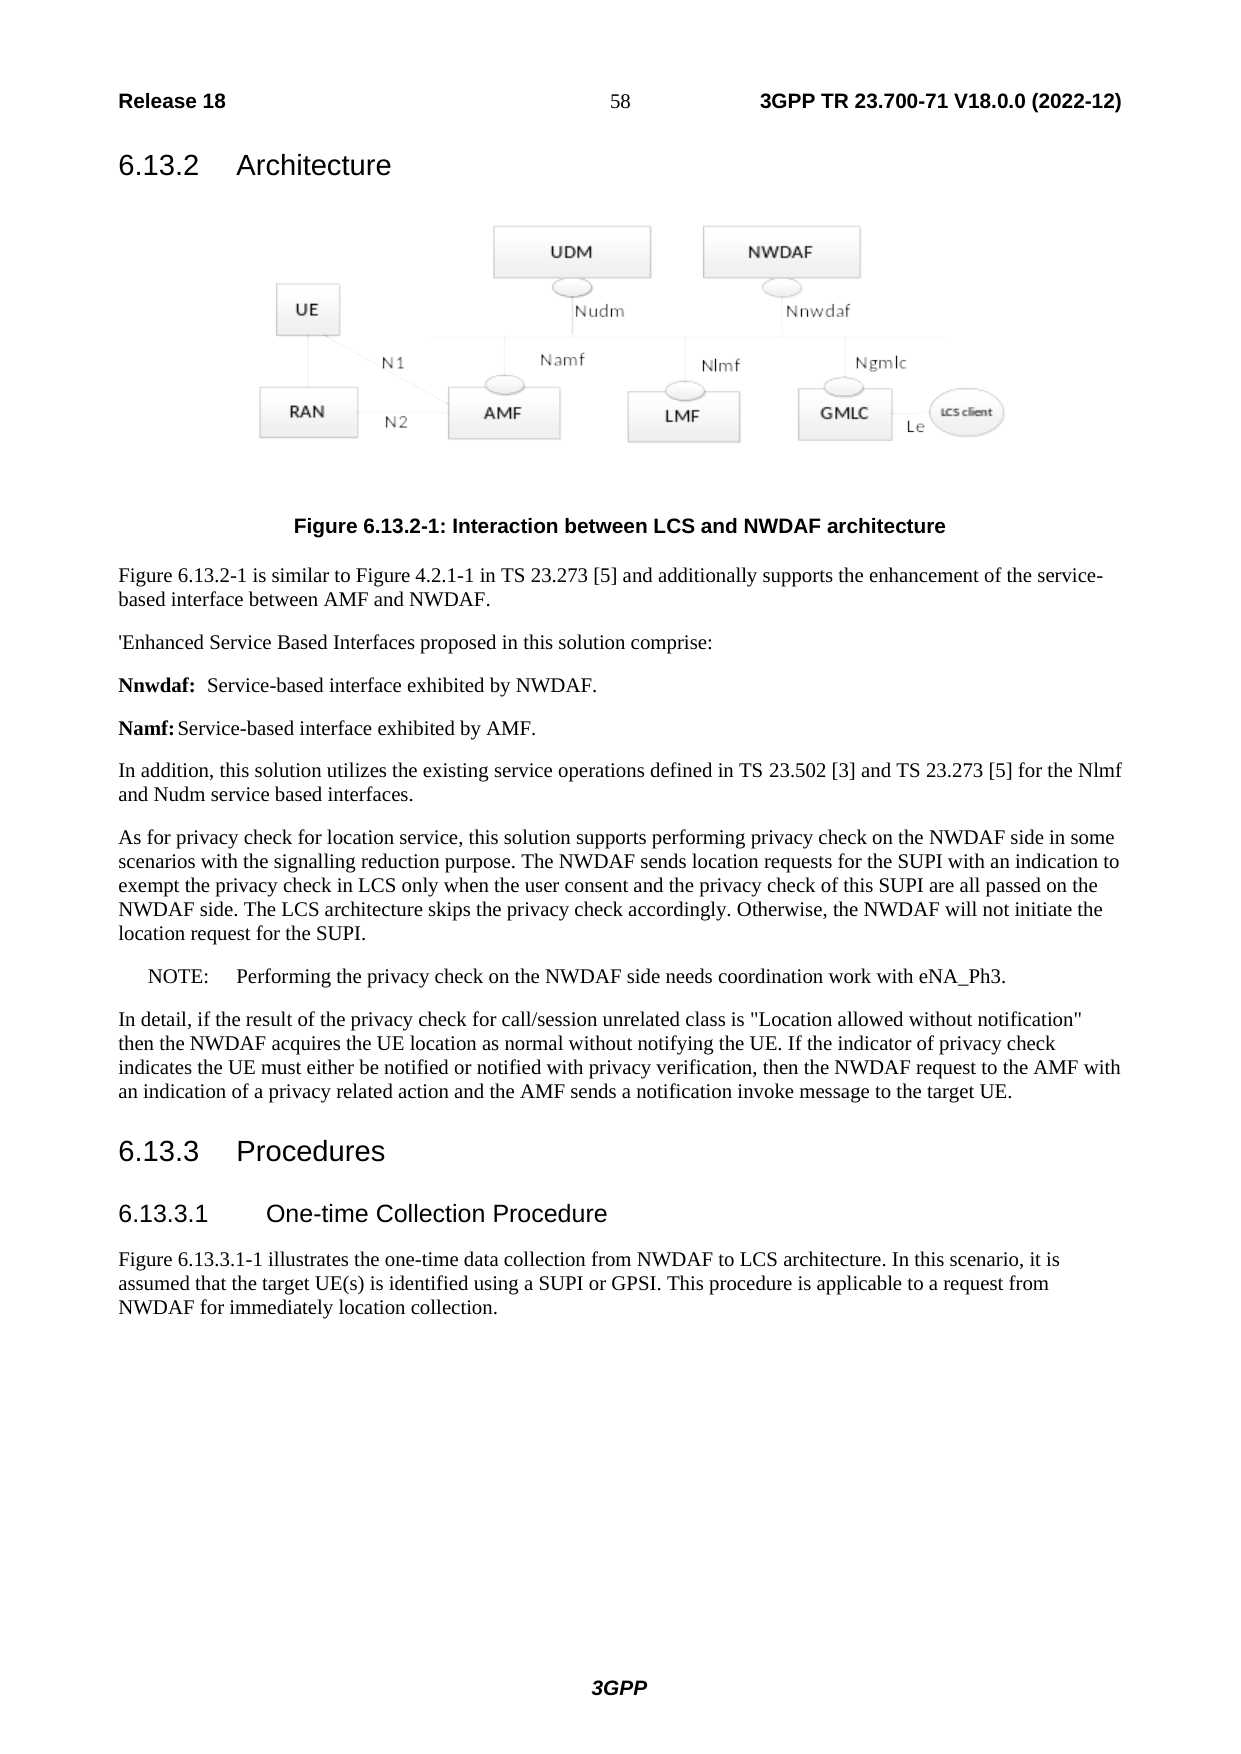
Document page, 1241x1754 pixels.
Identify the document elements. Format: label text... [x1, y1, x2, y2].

text In detail, if the result of the privacy check for call/session unrelated class is "Location allowed without notification" then the NWDAF acquires the UE location as normal without notifying the UE. If the indicator of privacy check indicates the UE must either be notified or notified with privacy verification, then the NWDAF request to the AMF with an indication of a privacy related action and the AMF sends a notification invoke message to the target UE. [118, 1007, 1122, 1103]
text Figure 6.13.2-1: Interaction between LCS and NWDAF architecture [118, 514, 1122, 538]
text Figure 6.13.2-1 is similar to Figure 4.2.1-1 in TS 23.273 [5] and additionally supports the enhancement of the service-based interface between AMF and NWDAF. [118, 563, 1122, 611]
subtitle 6.13.3.1 One-time Collection Procedure [118, 1199, 1122, 1228]
text In addition, this solution utilizes the existing service operations defined in TS 23.502 [3] and TS 23.273 [5] for the Nlmf and Nudm service based interfaces. [118, 758, 1122, 806]
text NOTE: Performing the privacy check on the NWDAF side needs coordination work with eNA_Ph3. [148, 964, 1122, 988]
subtitle 6.13.2 Architecture [118, 147, 1122, 181]
text Namf: Service-based interface exhibited by AMF. [118, 715, 1122, 739]
text Nnwdaf: Service-based interface exhibited by NWDAF. [118, 673, 1122, 697]
text Figure 6.13.3.1-1 illustrates the one-time data collection from NWDAF to LCS architecture. In this scenario, it is assumed that the target UE(s) is identified using a SUPI or GPSI. This procedure is applicable to a request from NWDAF for immediately location collection. [118, 1247, 1122, 1319]
subtitle 6.13.3 Procedures [118, 1134, 1122, 1168]
text As for privacy check for location service, this solution supports performing privacy check on the NWDAF side in some scenarios with the signalling reduction purpose. The NWDAF sends location requests for the SUPI with an indication to exempt the privacy check in LCS only when the user consent and the privacy check of this SUPI are all passed on the NWDAF side. The LCS architecture skips the privacy check accordingly. Otherwise, the NWDAF will not initiate the location request for the SUPI. [118, 825, 1122, 945]
text 'Enhanced Service Based Interfaces proposed in this solution comprise: [118, 630, 1122, 654]
